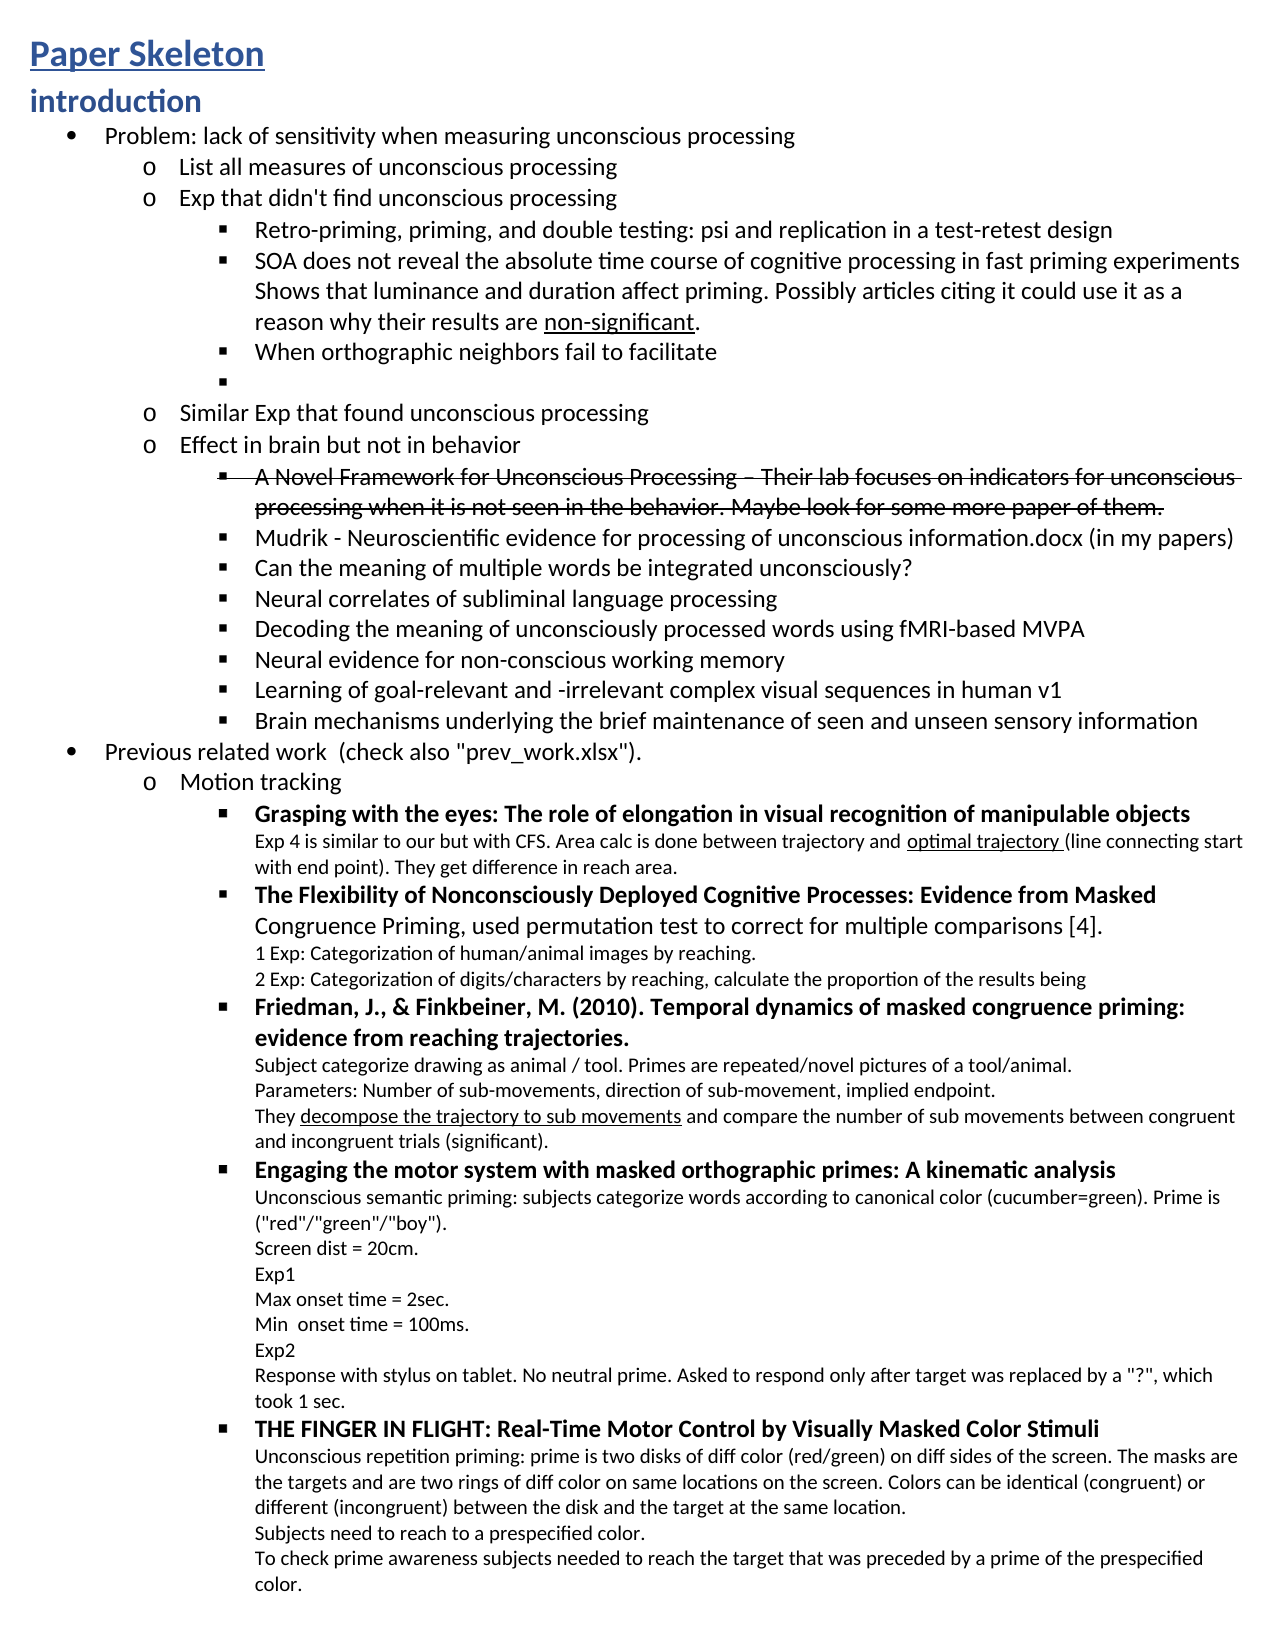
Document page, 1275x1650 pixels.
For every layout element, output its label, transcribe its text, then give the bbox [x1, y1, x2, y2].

list Decoding the meaning of unconsciously processed words using fMRI-based MVPA [217, 614, 1255, 644]
list SOA does not reveal the absolute time course of cognitive processing in fast priming experiments [217, 245, 1255, 275]
text Exp2 [254, 1337, 1255, 1362]
text They decompose the trajectory to sub movements and compare the number of sub movements between congruent and incongruent trials (significant). [254, 1103, 1255, 1154]
list Engaging the motor system with masked orthographic primes: A kinematic analysis [217, 1154, 1255, 1184]
text Min onset time = 100ms. [254, 1312, 1255, 1337]
list The Flexibility of Nonconsciously Deployed Cognitive Processes: Evidence from Masked Congruence Priming, used permutation test to correct for multiple comparisons [4]. [217, 879, 1255, 940]
text Exp 4 is similar to our but with CFS. Area calc is done between trajectory and optimal trajectory (line connecting start with end point). They get difference in reach area. [254, 828, 1255, 879]
list Brain mechanisms underlying the brief maintenance of seen and unseen sensory information [217, 705, 1255, 736]
text To check prime awareness subjects needed to reach the target that was preceded by a prime of the prespecified color. [254, 1545, 1255, 1596]
text Parameters: Number of sub-movements, direction of sub-movement, implied endpoint. [254, 1078, 1255, 1103]
text 2 Exp: Categorization of digits/characters by reaching, calculate the proportion of the results being [254, 966, 1255, 991]
list When orthographic neighbors fail to facilitate [217, 336, 1255, 367]
list List all measures of unconscious processing [142, 151, 1255, 183]
text Exp1 [254, 1261, 1255, 1286]
text Shows that luminance and duration affect priming. Possibly articles citing it could use it as a reason why their results are non-significant. [254, 275, 1255, 336]
list A Novel Framework for Unconscious Processing – Their lab focuses on indicators for unconscious processing when it is not seen in the behavior. Maybe look for some more paper of them. [217, 461, 1255, 522]
text Unconscious repetition priming: prime is two disks of diff color (red/green) on diff sides of the screen. The masks are the targets and are two rings of diff color on same locations on the screen. Colors can be identical (congruent) or different (incongruent) between the disk and the target at the same location. [254, 1444, 1255, 1520]
list Retro-priming, priming, and double testing: psi and replication in a test-retest design [217, 214, 1255, 245]
subtitle introduction [29, 79, 1255, 120]
list Neural correlates of subliminal language processing [217, 583, 1255, 614]
text 1 Exp: Categorization of human/animal images by reaching. [254, 940, 1255, 966]
text Screen dist = 20cm. [254, 1235, 1255, 1261]
list Motion tracking [142, 766, 1255, 798]
list Friedman, J., & Finkbeiner, M. (2010). Temporal dynamics of masked congruence priming: evidence from reaching trajectories. [217, 991, 1255, 1052]
list Mudrik - Neuroscientific evidence for processing of unconscious information.docx (in my papers) [217, 522, 1255, 553]
text Unconscious semantic priming: subjects categorize words according to canonical color (cucumber=green). Prime is ("red"/"green"/"boy"). [254, 1184, 1255, 1235]
list Problem: lack of sensitivity when measuring unconscious processing [67, 120, 1255, 151]
list Grasping with the eyes: The role of elongation in visual recognition of manipulable objects [217, 798, 1255, 828]
list Similar Exp that found unconscious processing [142, 397, 1255, 429]
text Subject categorize drawing as animal / tool. Primes are repeated/novel pictures of a tool/animal. [254, 1052, 1255, 1078]
list THE FINGER IN FLIGHT: Real-Time Motor Control by Visually Masked Color Stimuli [217, 1413, 1255, 1444]
list Previous related work (check also "prev_work.xlsx"). [67, 736, 1255, 766]
list Learning of goal-relevant and -irrelevant complex visual sequences in human v1 [217, 675, 1255, 705]
subtitle Paper Skeleton [29, 29, 1255, 75]
text Subjects need to reach to a prespecified color. [254, 1520, 1255, 1545]
list Can the meaning of multiple words be integrated unconsciously? [217, 553, 1255, 583]
list Effect in brain but not in behavior [142, 429, 1255, 461]
text Max onset time = 2sec. [254, 1286, 1255, 1312]
text Response with stylus on tablet. No neutral prime. Asked to respond only after target was replaced by a "?", which took 1 sec. [254, 1362, 1255, 1413]
list Exp that didn't find unconscious processing [142, 183, 1255, 214]
list Neural evidence for non-conscious working memory [217, 644, 1255, 675]
